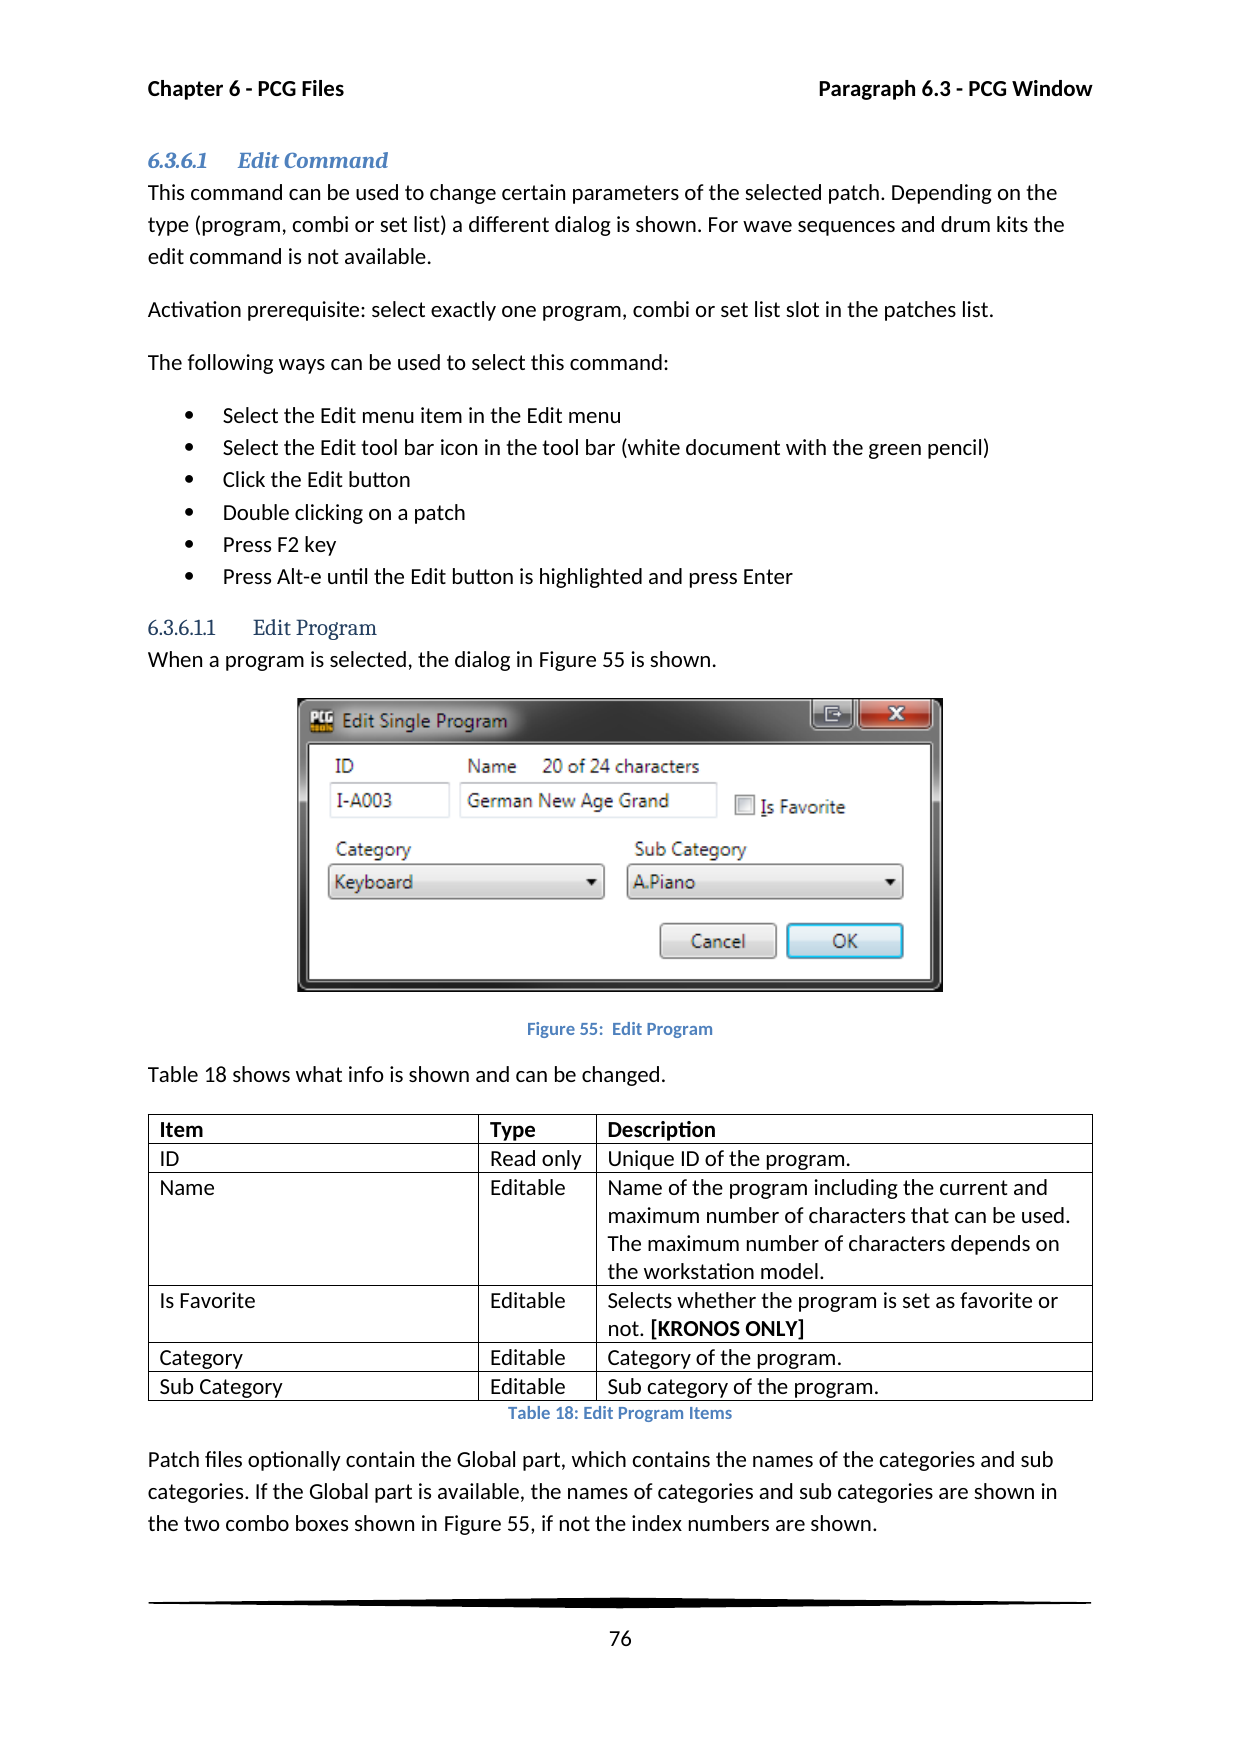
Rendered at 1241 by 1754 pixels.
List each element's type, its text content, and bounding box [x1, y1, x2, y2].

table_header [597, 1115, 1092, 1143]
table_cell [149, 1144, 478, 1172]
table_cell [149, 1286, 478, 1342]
list Press F2 key [185, 530, 1093, 558]
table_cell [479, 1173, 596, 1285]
text This command can be used to change certain parameters of the selected patch. Depending on the type (program, combi or set list) a different dialog is shown. For wave sequences and drum kits the edit command is not available. [148, 178, 1093, 270]
list Press Alt-e until the Edit button is highlighted and press Enter [185, 562, 1093, 590]
text The following ways can be used to select this command: [148, 348, 1093, 376]
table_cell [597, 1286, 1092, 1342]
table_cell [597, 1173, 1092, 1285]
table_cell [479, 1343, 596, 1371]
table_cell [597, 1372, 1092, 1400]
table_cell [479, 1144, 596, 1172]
subtitle Edit Program [148, 615, 1093, 642]
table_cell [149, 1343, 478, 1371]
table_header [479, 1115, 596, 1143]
list Select the Edit menu item in the Edit menu [185, 401, 1093, 429]
list Click the Edit button [185, 466, 1093, 494]
text Activation prerequisite: select exactly one program, combi or set list slot in the patches list. [148, 295, 1093, 323]
list Select the Edit tool bar icon in the tool bar (white document with the green pencil) [185, 433, 1093, 461]
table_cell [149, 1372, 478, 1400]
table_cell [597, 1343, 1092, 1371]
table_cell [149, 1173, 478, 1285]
list Double clicking on a patch [185, 498, 1093, 526]
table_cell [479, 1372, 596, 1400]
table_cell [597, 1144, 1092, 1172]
subtitle Edit Command [148, 148, 1093, 174]
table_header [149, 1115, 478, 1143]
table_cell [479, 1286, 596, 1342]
picture [297, 698, 943, 992]
